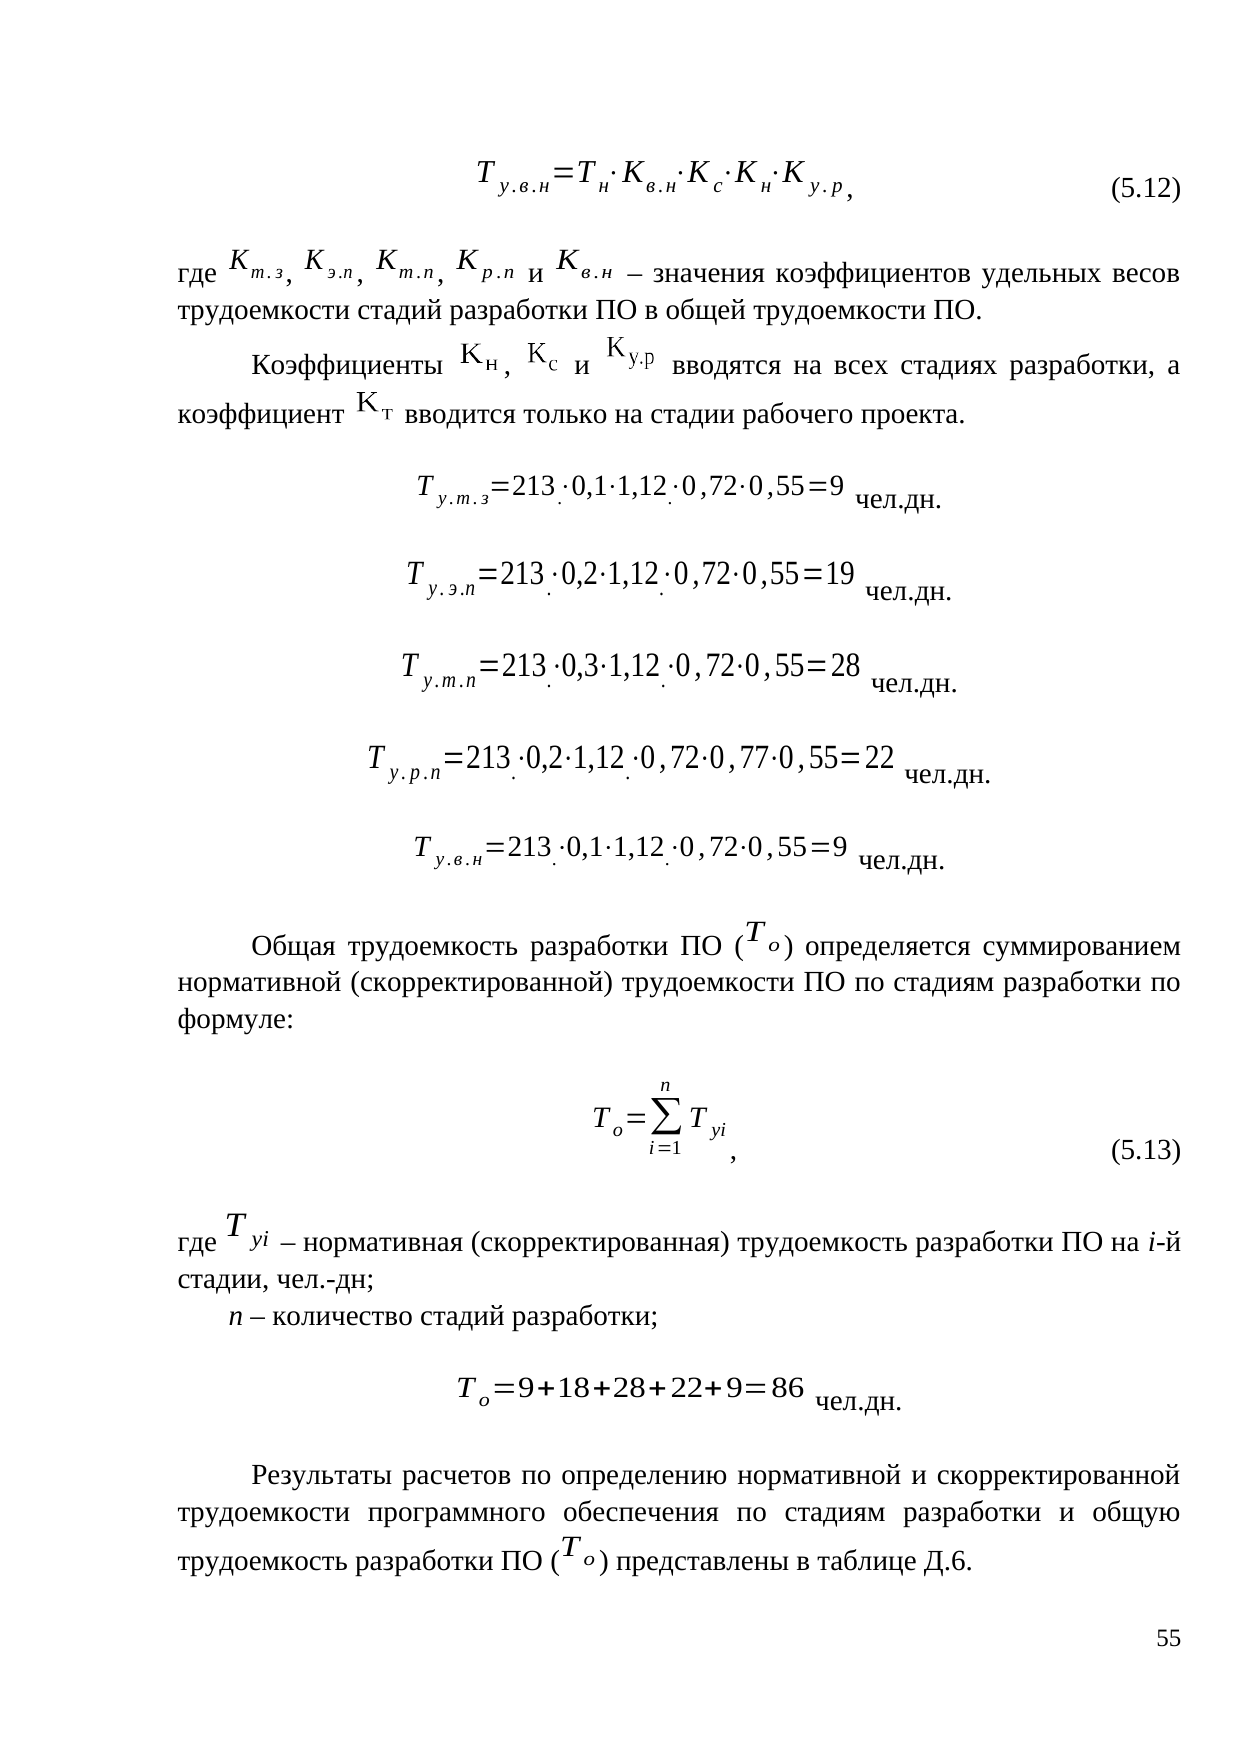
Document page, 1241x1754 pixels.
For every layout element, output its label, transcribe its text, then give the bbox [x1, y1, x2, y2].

text чел.­дн. [177, 555, 1181, 607]
text чел.­дн. [177, 469, 1181, 515]
text чел.­дн. [177, 647, 1181, 698]
text где – нормативная (скорректированная) трудоемкость разработки ПО на i-й стадии, чел.-дн; [177, 1206, 1181, 1294]
text где , , , и – значения коэффициентов удельных весов трудоемкости стадий разработки ПО в общей трудоемкости ПО. [177, 244, 1181, 326]
text чел.­дн. [177, 830, 1181, 876]
text , (5.12) [177, 155, 1181, 203]
text Коэффициенты , и вводятся на всех стадиях разработки, а коэффициент вводится только на стадии рабочего проекта. [177, 329, 1181, 429]
text n – количество стадий разработки; [177, 1298, 1181, 1331]
text Общая трудоемкость разработки ПО () определяется суммированием нормативной (скорректированной) трудоемкости ПО по стадиям разработки по формуле: [177, 916, 1181, 1035]
text Результаты расчетов по определению нормативной и скорректированной трудоемкости программного обеспечения по стадиям разработки и общую трудоемкость разработки ПО () представлены в таблице Д.6. [177, 1457, 1181, 1576]
text , (5.13) [177, 1075, 1181, 1166]
text чел.­дн. [177, 1372, 1181, 1417]
text чел.­дн. [177, 739, 1181, 790]
